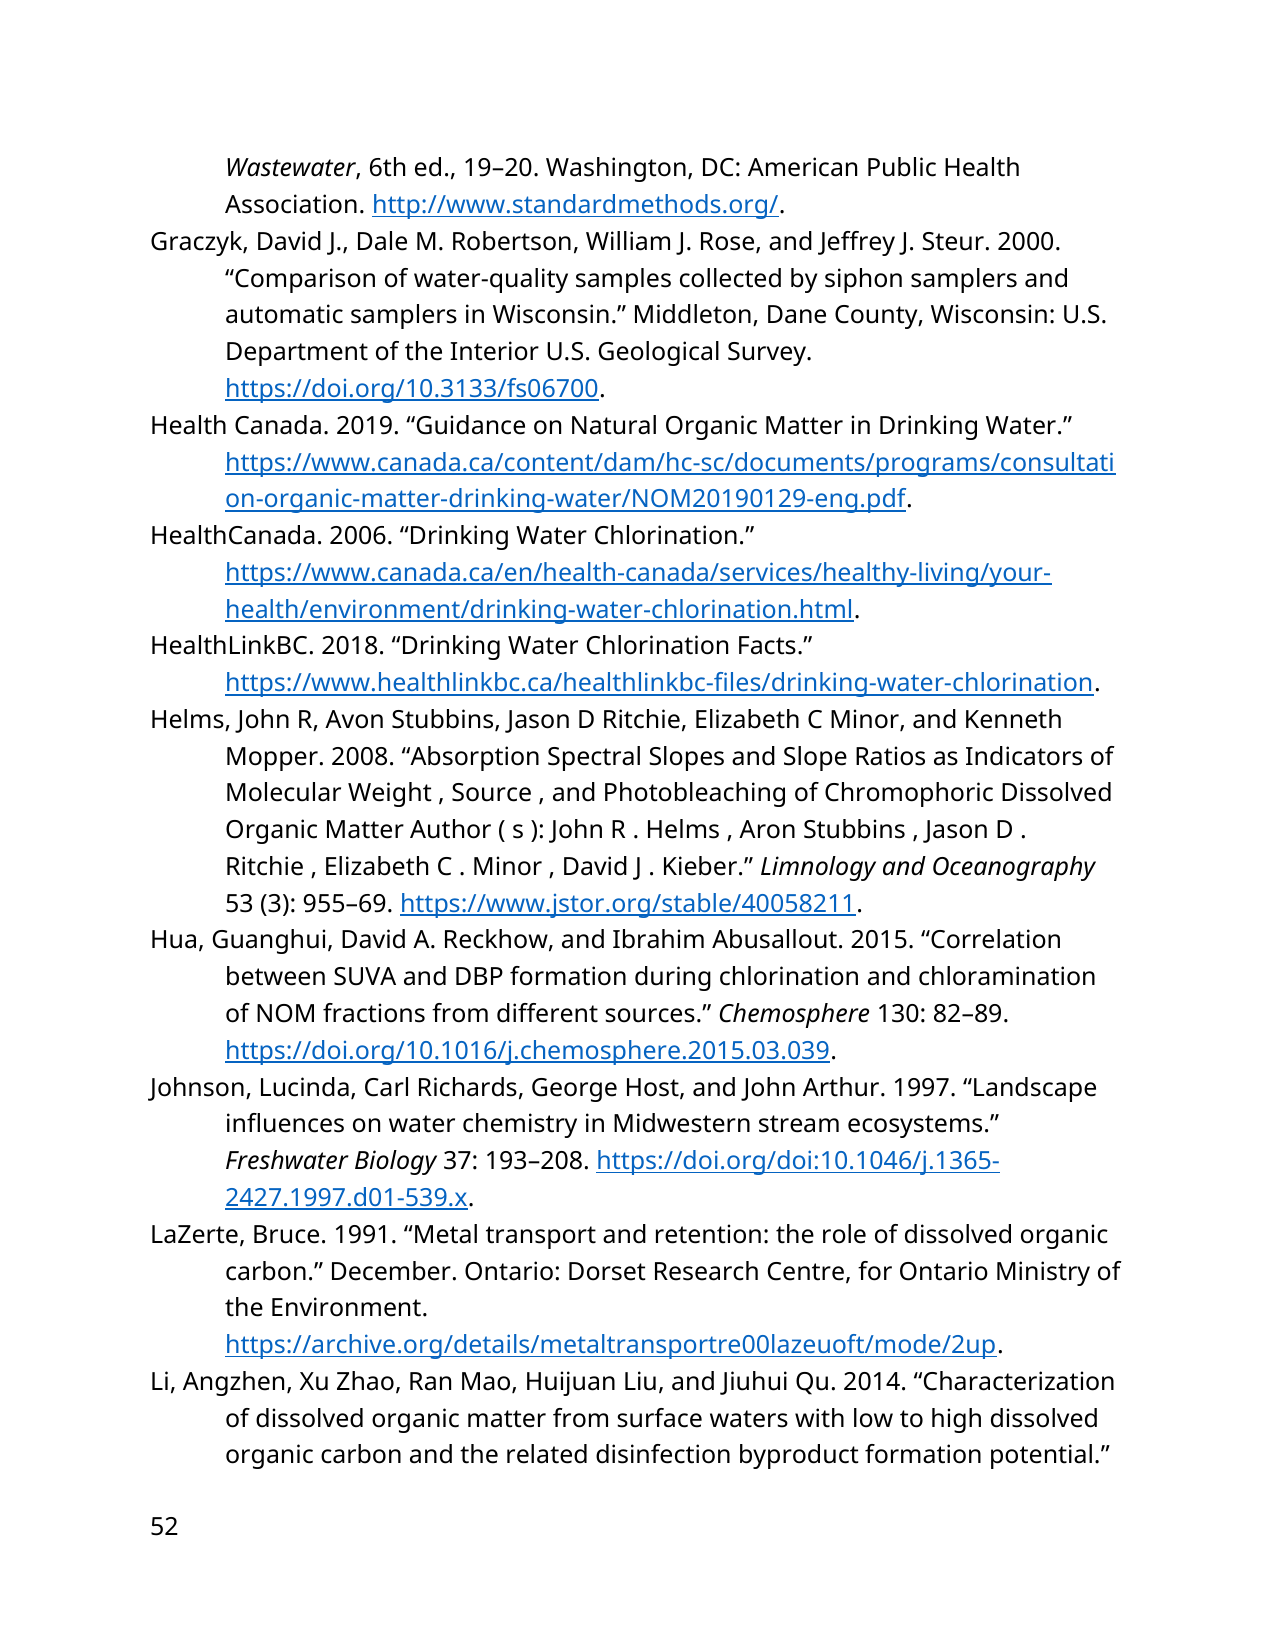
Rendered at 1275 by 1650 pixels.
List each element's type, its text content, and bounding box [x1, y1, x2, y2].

text Graczyk, David J., Dale M. Robertson, William J. Rose, and Jeffrey J. Steur. 2000. “Comparison of water-quality samples collected by siphon samplers and automatic samplers in Wisconsin.” Middleton, Dane County, Wisconsin: U.S. Department of the Interior U.S. Geological Survey. https://doi.org/10.3133/fs06700. [150, 223, 1125, 405]
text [150, 1363, 1125, 1471]
text LaZerte, Bruce. 1991. “Metal transport and retention: the role of dissolved organic carbon.” December. Ontario: Dorset Research Centre, for Ontario Ministry of the Environment. https://archive.org/details/metaltransportre00lazeuoft/mode/2up. [150, 1216, 1125, 1361]
text Hua, Guanghui, David A. Reckhow, and Ibrahim Abusallout. 2015. “Correlation between SUVA and DBP formation during chlorination and chloramination of NOM fractions from different sources.” Chemosphere 130: 82–89. https://doi.org/10.1016/j.chemosphere.2015.03.039. [150, 922, 1125, 1067]
text HealthLinkBC. 2018. “Drinking Water Chlorination Facts.” https://www.healthlinkbc.ca/healthlinkbc-files/drinking-water-chlorination. [150, 628, 1125, 699]
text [150, 150, 1125, 221]
text HealthCanada. 2006. “Drinking Water Chlorination.” https://www.canada.ca/en/health-canada/services/healthy-living/your-health/environment/drinking-water-chlorination.html. [150, 518, 1125, 625]
text Johnson, Lucinda, Carl Richards, George Host, and John Arthur. 1997. “Landscape influences on water chemistry in Midwestern stream ecosystems.” Freshwater Biology 37: 193–208. https://doi.org/doi:10.1046/j.1365-2427.1997.d01-539.x. [150, 1069, 1125, 1214]
text Helms, John R, Avon Stubbins, Jason D Ritchie, Elizabeth C Minor, and Kenneth Mopper. 2008. “Absorption Spectral Slopes and Slope Ratios as Indicators of Molecular Weight , Source , and Photobleaching of Chromophoric Dissolved Organic Matter Author ( s ): John R . Helms , Aron Stubbins , Jason D . Ritchie , Elizabeth C . Minor , David J . Kieber.” Limnology and Oceanography 53 (3): 955–69. https://www.jstor.org/stable/40058211. [150, 702, 1125, 919]
text Health Canada. 2019. “Guidance on Natural Organic Matter in Drinking Water.” https://www.canada.ca/content/dam/hc-sc/documents/programs/consultation-organic-matter-drinking-water/NOM20190129-eng.pdf. [150, 407, 1125, 515]
